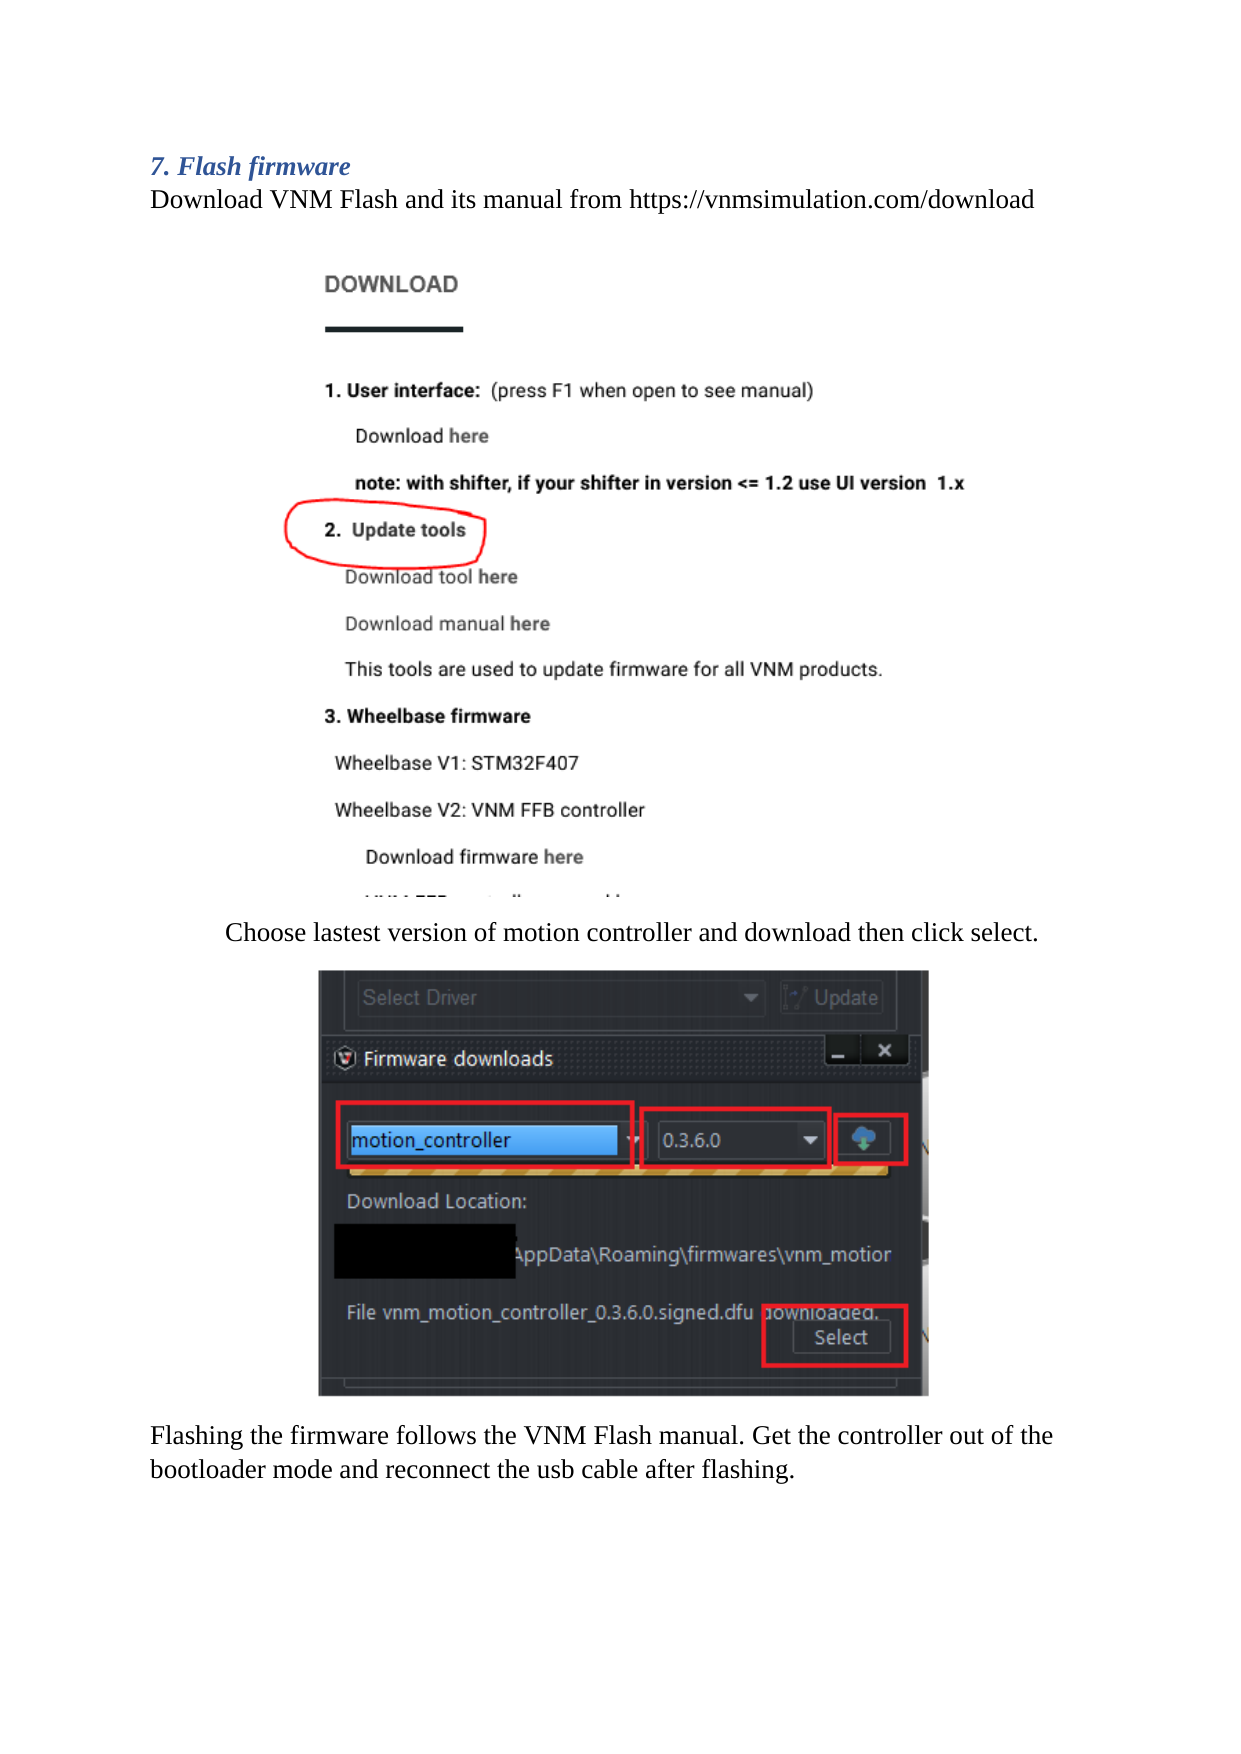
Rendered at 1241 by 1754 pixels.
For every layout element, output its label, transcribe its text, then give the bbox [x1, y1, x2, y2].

text Choose lastest version of motion controller and download then click select. [150, 916, 1090, 947]
text Flashing the firmware follows the VNM Flash manual. Get the controller out of the bootloader mode and reconnect the usb cable after flashing. [150, 1419, 1090, 1484]
subtitle 7. Flash firmware [150, 150, 1090, 181]
picture [150, 233, 1125, 897]
picture [311, 966, 929, 1401]
text Download VNM Flash and its manual from https://vnmsimulation.com/download [150, 183, 1090, 215]
